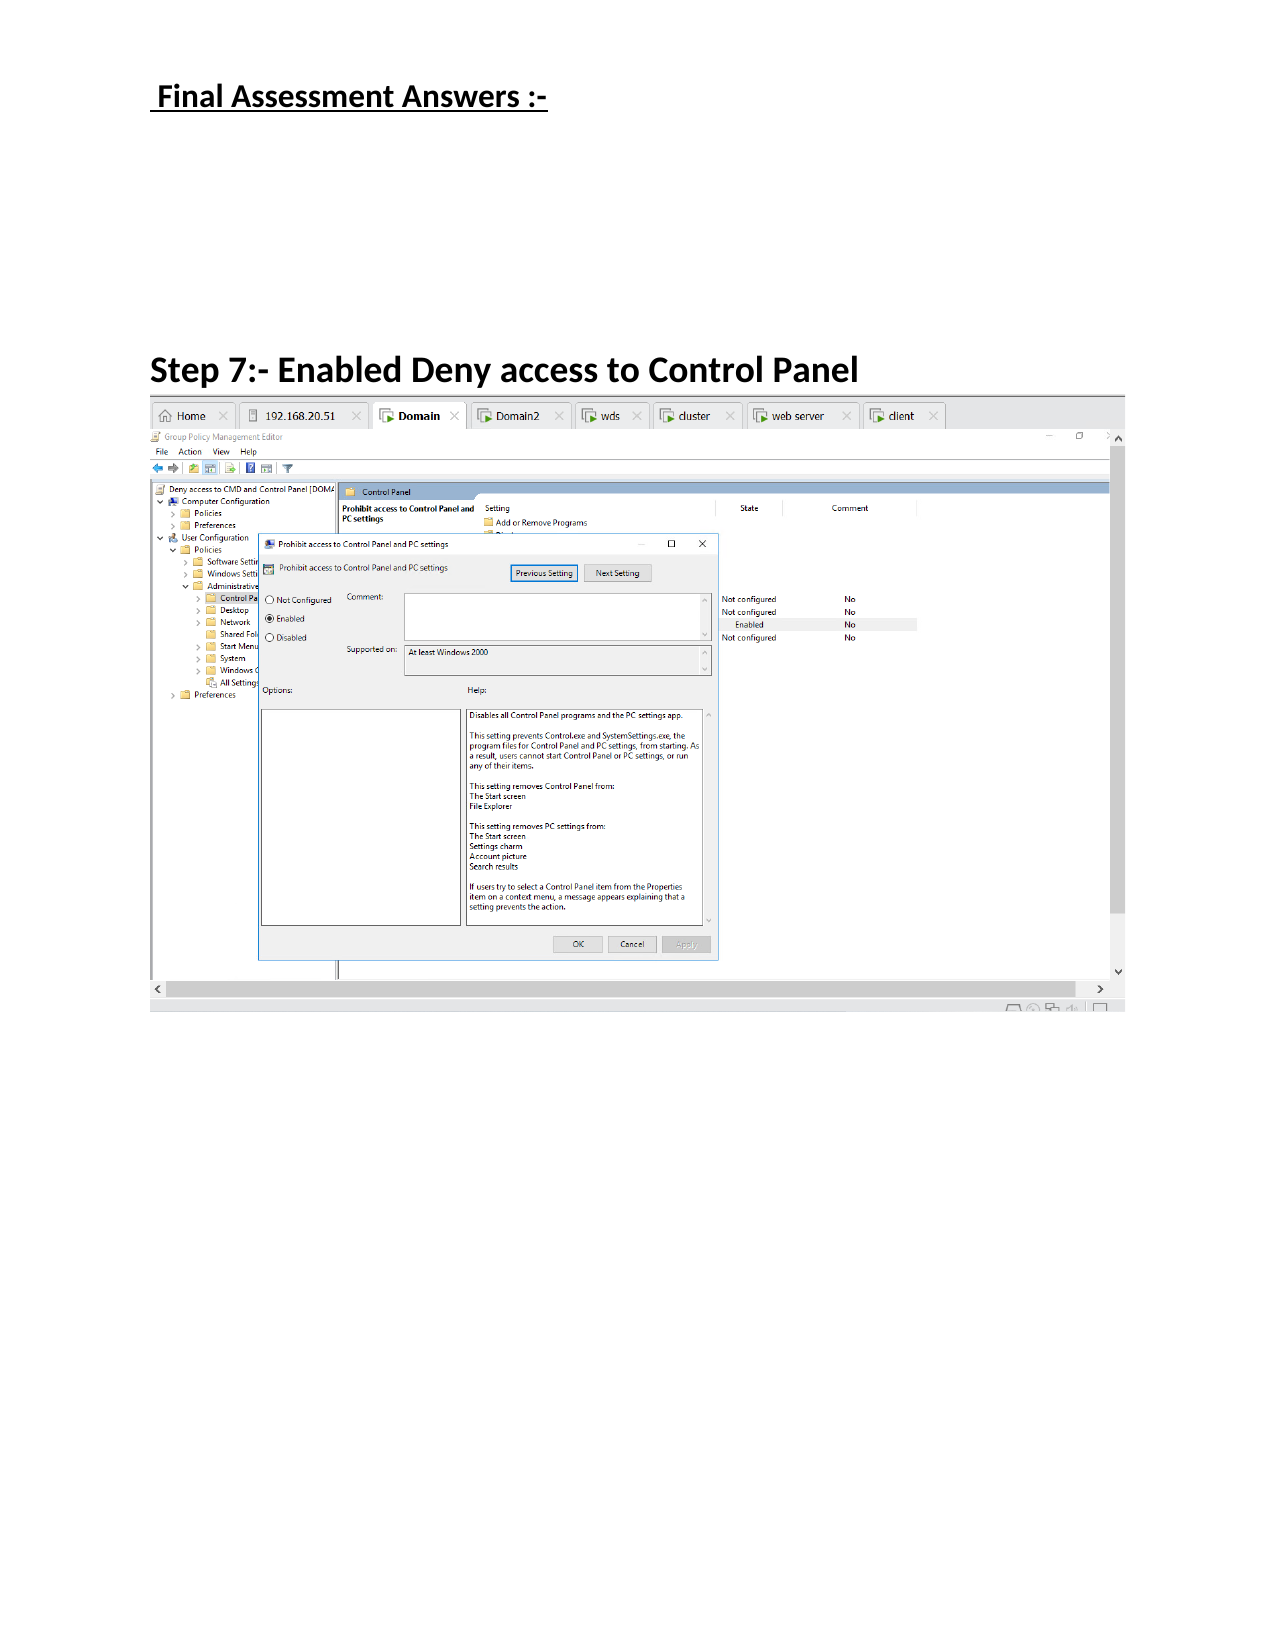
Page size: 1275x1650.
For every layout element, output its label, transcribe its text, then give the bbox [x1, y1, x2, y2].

picture [150, 392, 1125, 1012]
text Step 7:- Enabled Deny access to Control Panel [150, 346, 1125, 392]
